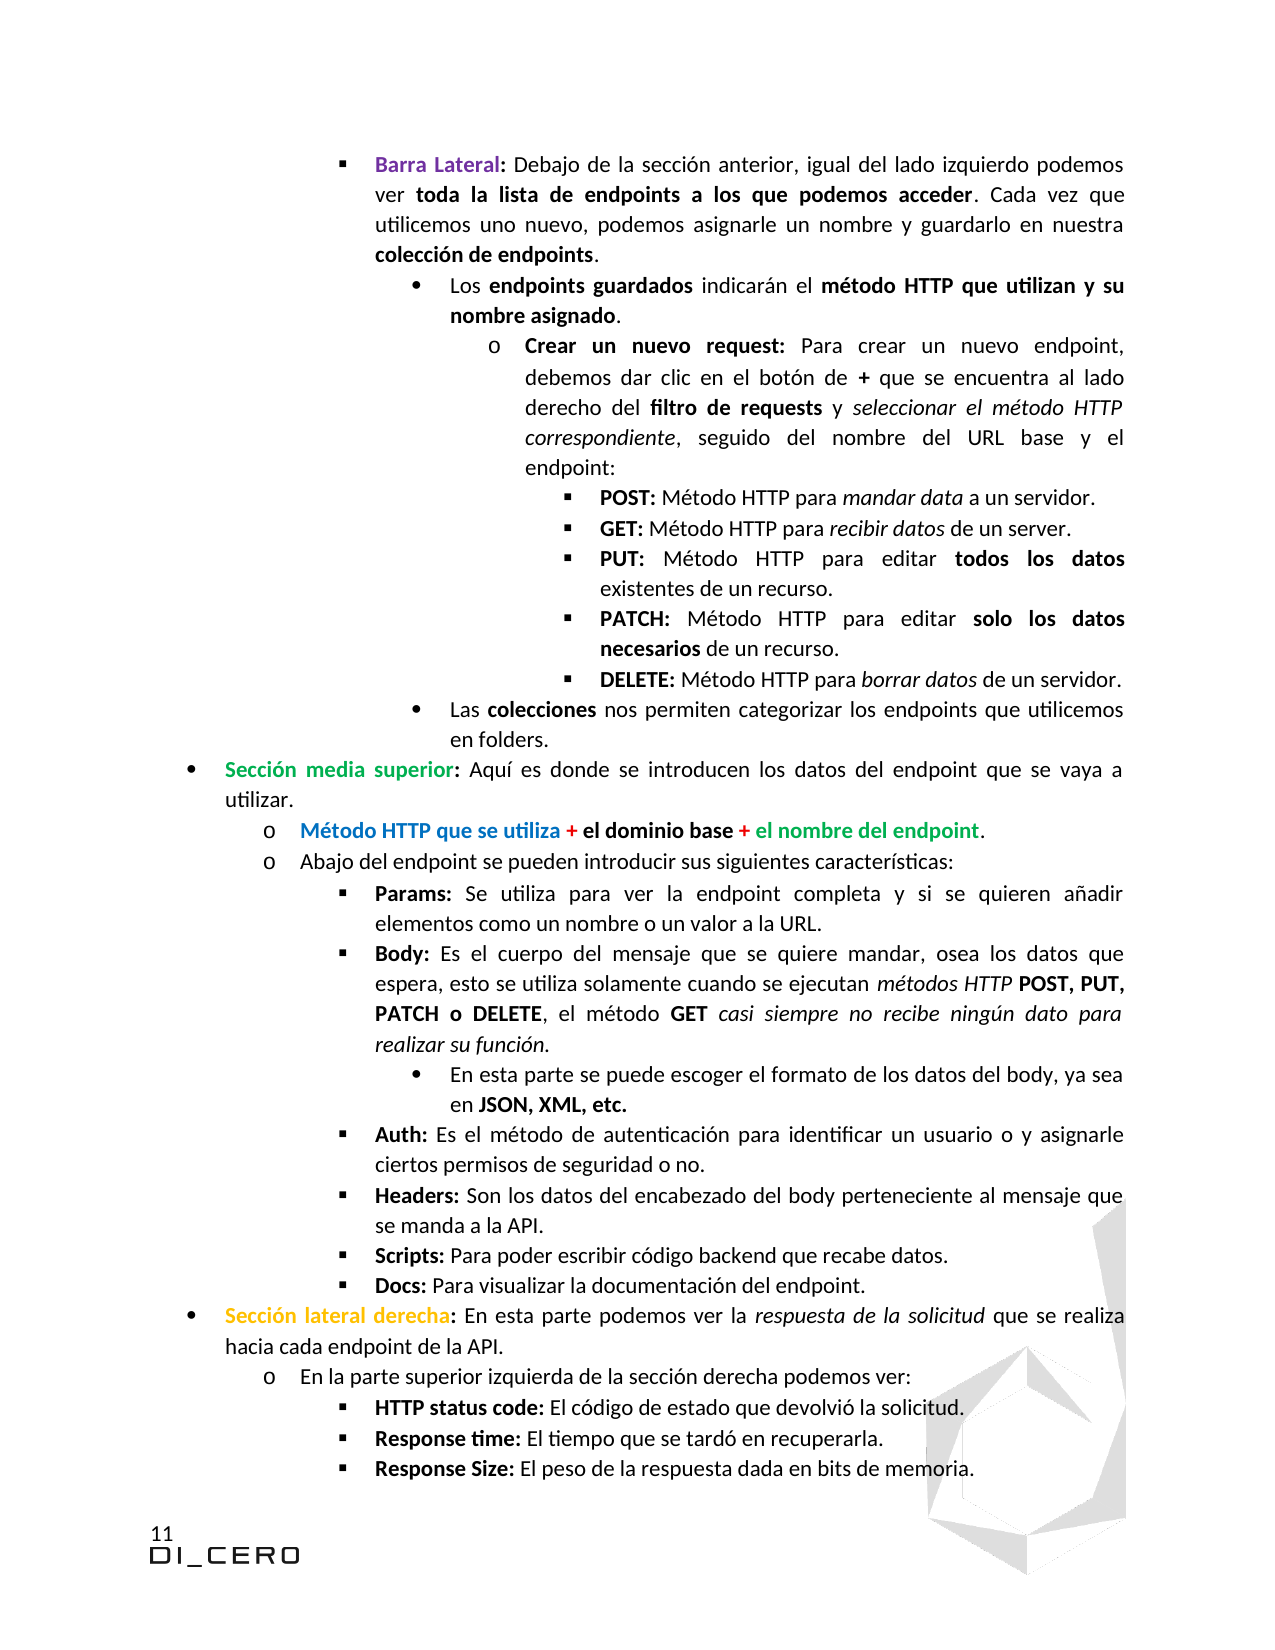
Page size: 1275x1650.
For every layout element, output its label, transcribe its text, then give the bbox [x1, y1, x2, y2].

list Los endpoints guardados indicarán el método HTTP que utilizan y su nombre asignado. [412, 271, 1125, 329]
list Las colecciones nos permiten categorizar los endpoints que utilicemos en folders. [412, 695, 1125, 753]
list Auth: Es el método de autenticación para identificar un usuario o y asignarle ciertos permisos de seguridad o no. [337, 1120, 1125, 1178]
list DELETE: Método HTTP para borrar datos de un servidor. [562, 665, 1125, 693]
list HTTP status code: El código de estado que devolvió la solicitud. [337, 1393, 1125, 1421]
list PATCH: Método HTTP para editar solo los datos necesarios de un recurso. [562, 604, 1125, 662]
list Response Size: El peso de la respuesta dada en bits de memoria. [337, 1454, 1125, 1482]
list Sección lateral derecha: En esta parte podemos ver la respuesta de la solicitud que se realiza hacia cada endpoint de la API. [187, 1302, 1125, 1360]
picture [150, 1547, 299, 1567]
list Método HTTP que se utiliza + el dominio base + el nombre del endpoint. [262, 816, 1125, 845]
list Sección media superior: Aquí es donde se introducen los datos del endpoint que se vaya a utilizar. [187, 755, 1125, 813]
list GET: Método HTTP para recibir datos de un server. [562, 514, 1125, 542]
list Docs: Para visualizar la documentación del endpoint. [337, 1271, 1125, 1299]
list PUT: Método HTTP para editar todos los datos existentes de un recurso. [562, 544, 1125, 602]
list En la parte superior izquierda de la sección derecha podemos ver: [262, 1362, 1125, 1391]
list POST: Método HTTP para mandar data a un servidor. [562, 483, 1125, 511]
list Params: Se utiliza para ver la endpoint completa y si se quieren añadir elementos como un nombre o un valor a la URL. [337, 879, 1125, 937]
list Body: Es el cuerpo del mensaje que se quiere mandar, osea los datos que espera, esto se utiliza solamente cuando se ejecutan métodos HTTP POST, PUT, PATCH o DELETE, el método GET casi siempre no recibe ningún dato para realizar su función. [337, 939, 1125, 1058]
list Abajo del endpoint se pueden introducir sus siguientes características: [262, 847, 1125, 876]
list Response time: El tiempo que se tardó en recuperarla. [337, 1424, 1125, 1452]
list Crear un nuevo request: Para crear un nuevo endpoint, debemos dar clic en el botón de + que se encuentra al lado derecho del filtro de requests y seleccionar el método HTTP correspondiente, seguido del nombre del URL base y el endpoint: [487, 331, 1125, 481]
list Headers: Son los datos del encabezado del body perteneciente al mensaje que se manda a la API. [337, 1181, 1125, 1239]
list Scripts: Para poder escribir código backend que recabe datos. [337, 1241, 1125, 1269]
picture [925, 1198, 1126, 1575]
list Barra Lateral: Debajo de la sección anterior, igual del lado izquierdo podemos ver toda la lista de endpoints a los que podemos acceder. Cada vez que utilicemos uno nuevo, podemos asignarle un nombre y guardarlo en nuestra colección de endpoints. [337, 150, 1125, 269]
list En esta parte se puede escoger el formato de los datos del body, ya sea en JSON, XML, etc. [412, 1060, 1125, 1118]
